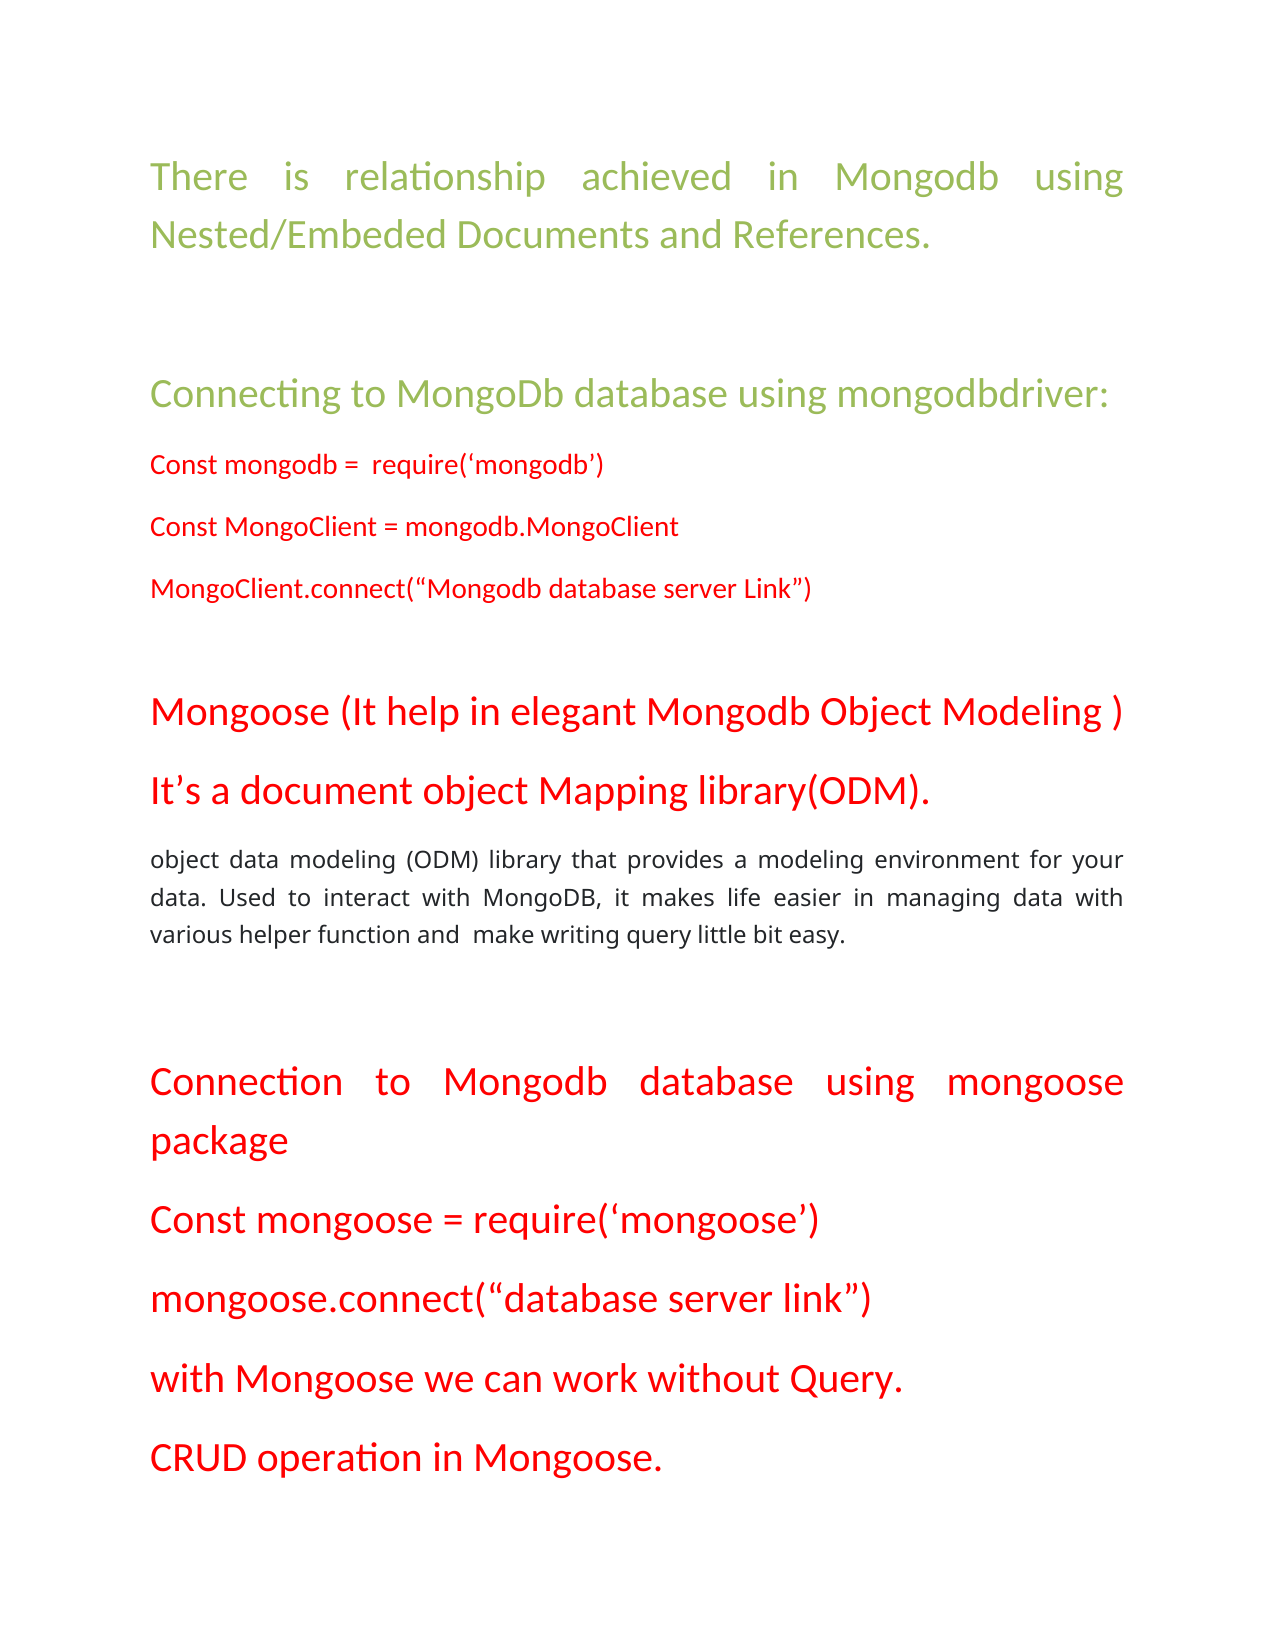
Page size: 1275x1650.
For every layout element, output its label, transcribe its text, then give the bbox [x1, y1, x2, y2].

text There is relationship achieved in Mongodb using Nested/Embeded Documents and References. [150, 150, 1125, 259]
text Connection to Mongodb database using mongoose package [150, 1055, 1125, 1165]
text mongoose.connect(“database server link”) [150, 1272, 1125, 1323]
text CRUD operation in Mongoose. [150, 1431, 1125, 1482]
text It’s a document object Mapping library(ODM). [150, 764, 1125, 815]
text MongoClient.connect(“Mongodb database server Link”) [150, 570, 1125, 605]
text Const mongodb = require(‘mongodb’) [150, 446, 1125, 482]
text with Mongoose we can work without Query. [150, 1352, 1125, 1402]
text Mongoose (It help in elegant Mongodb Object Modeling ) [150, 684, 1125, 735]
text Const mongoose = require(‘mongoose’) [150, 1193, 1125, 1244]
text Const MongoClient = mongodb.MongoClient [150, 508, 1125, 544]
text Connecting to MongoDb database using mongodbdriver: [150, 367, 1125, 418]
text object data modeling (ODM) library that provides a modeling environment for your data. Used to interact with MongoDB, it makes life easier in managing data with various helper function and make writing query little bit easy. [150, 913, 1125, 951]
